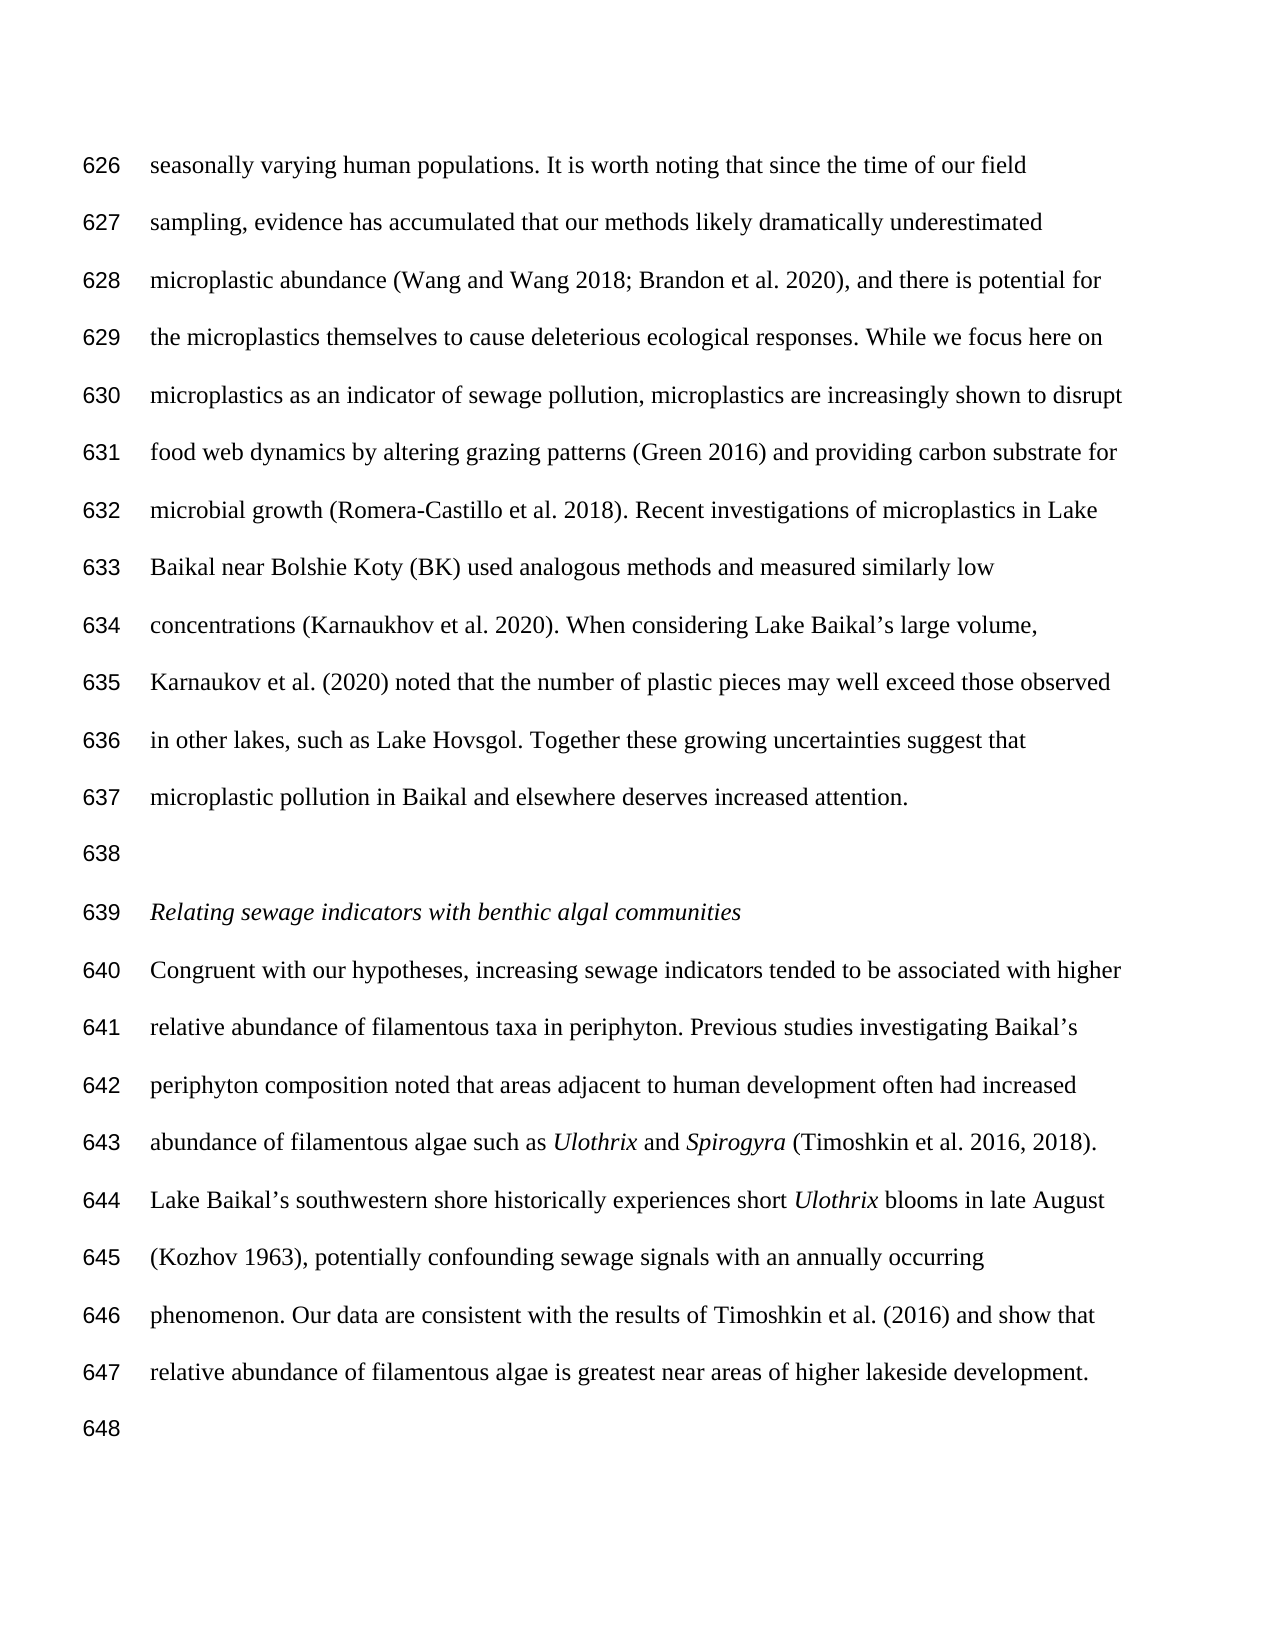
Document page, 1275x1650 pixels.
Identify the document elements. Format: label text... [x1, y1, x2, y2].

text Relating sewage indicators with benthic algal communities [150, 897, 1125, 926]
text Congruent with our hypotheses, increasing sewage indicators tended to be associated with higher relative abundance of filamentous taxa in periphyton. Previous studies investigating Baikal’s periphyton composition noted that areas adjacent to human development often had increased abundance of filamentous algae such as Ulothrix and Spirogyra (Timoshkin et al. 2016, 2018). Lake Baikal’s southwestern shore historically experiences short Ulothrix blooms in late August (Kozhov 1963), potentially confounding sewage signals with an annually occurring phenomenon. Our data are consistent with the results of Timoshkin et al. (2016) and show that relative abundance of filamentous algae is greatest near areas of higher lakeside development. [150, 955, 1125, 1386]
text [150, 150, 1125, 811]
